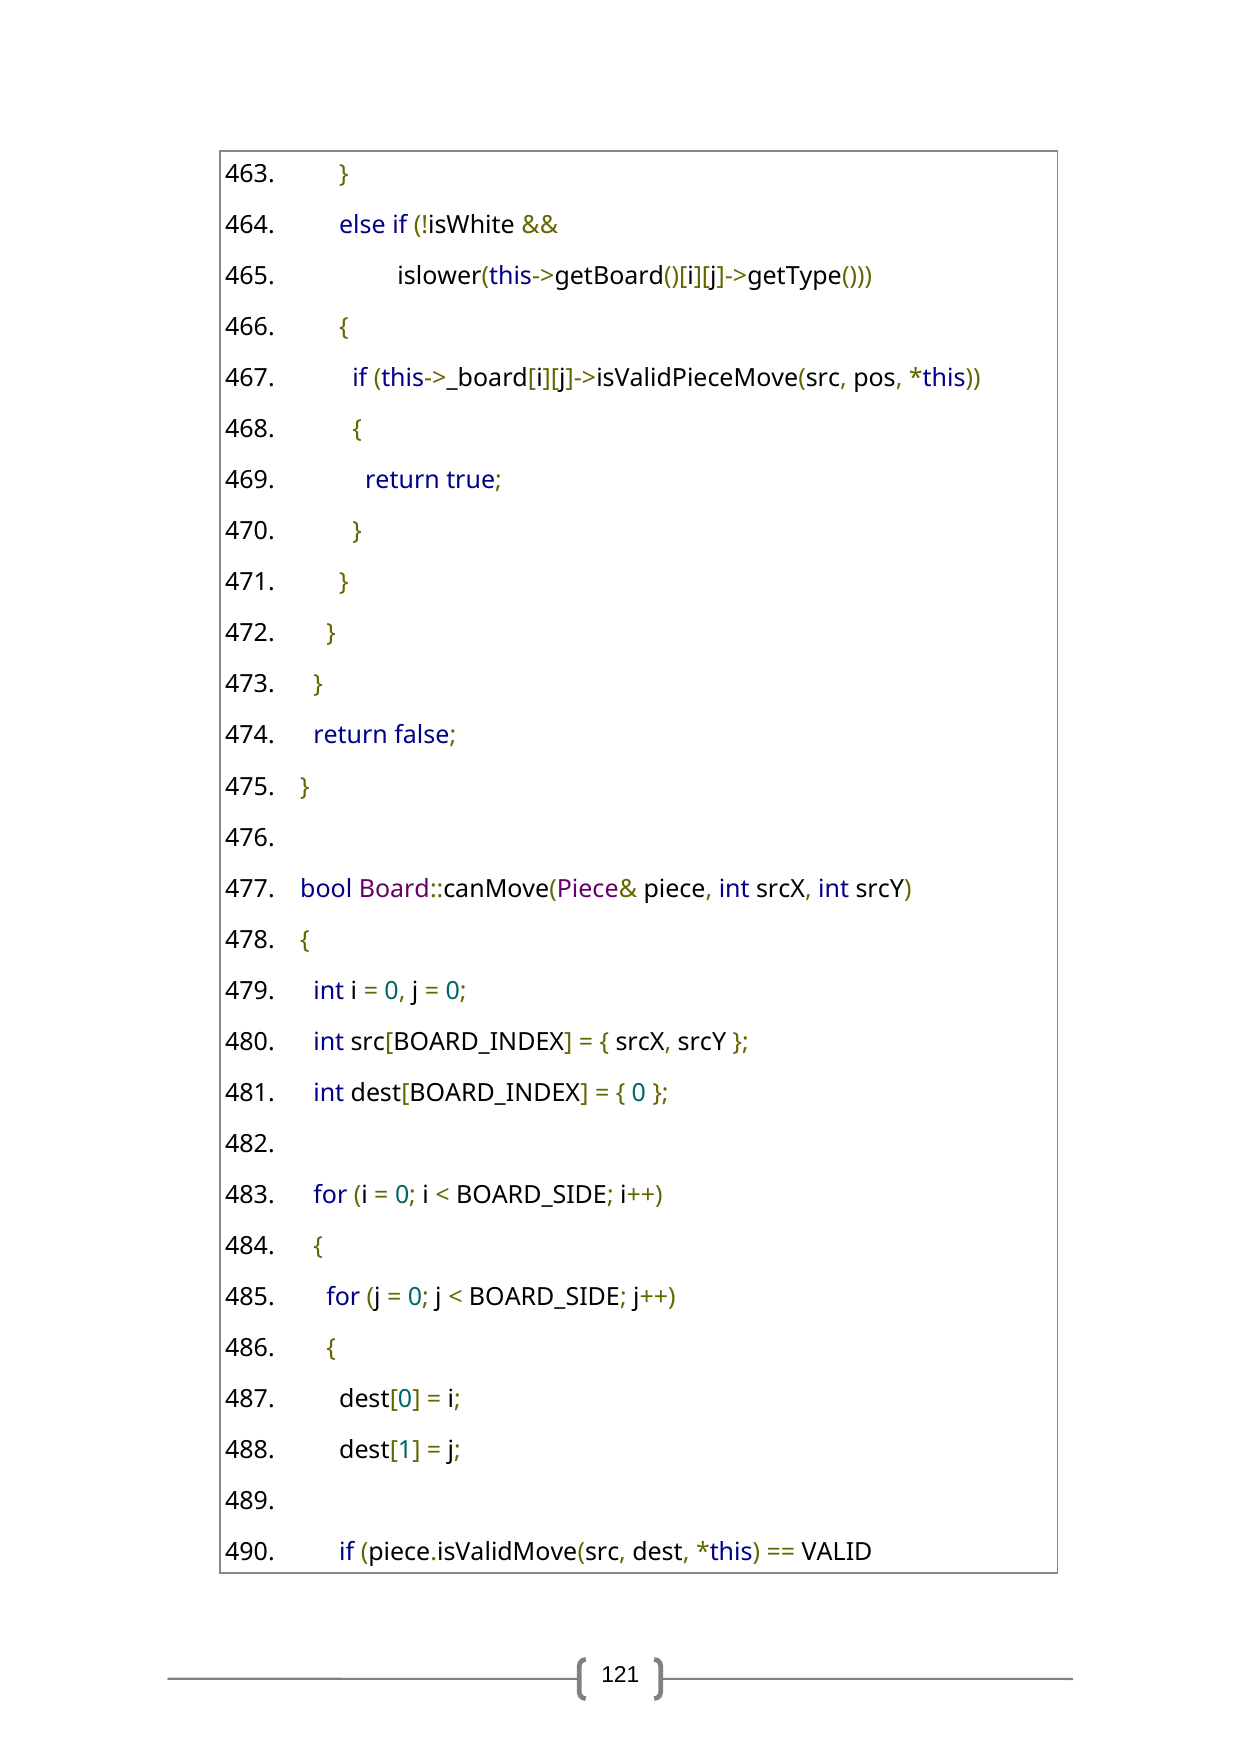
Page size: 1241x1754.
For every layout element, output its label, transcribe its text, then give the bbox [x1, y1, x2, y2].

list { [221, 916, 1057, 955]
list { [221, 405, 1057, 445]
list return false; [221, 711, 1057, 751]
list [221, 354, 1057, 394]
list } [221, 660, 1057, 700]
list } [221, 558, 1057, 598]
list { [221, 303, 1057, 343]
list for (i = 0; i < BOARD_SIDE; i++) [221, 1171, 1057, 1211]
list islower(this->getBoard()[i][j]->getType())) [221, 252, 1057, 292]
list int src[BOARD_INDEX] = { srcX, srcY }; [221, 1018, 1057, 1057]
list dest[1] = j; [221, 1426, 1057, 1466]
list } [221, 152, 1057, 190]
list { [221, 1222, 1057, 1262]
list for (j = 0; j < BOARD_SIDE; j++) [221, 1273, 1057, 1313]
list } [221, 762, 1057, 802]
list } [221, 507, 1057, 547]
list else if (!isWhite && [221, 201, 1057, 241]
list } [221, 609, 1057, 649]
list bool Board::canMove(Piece& piece, int srcX, int srcY) [221, 864, 1057, 904]
list int dest[BOARD_INDEX] = { 0 }; [221, 1069, 1057, 1108]
list dest[0] = i; [221, 1375, 1057, 1415]
list { [221, 1324, 1057, 1364]
list return true; [221, 456, 1057, 496]
list if (piece.isValidMove(src, dest, *this) == VALID [221, 1528, 1057, 1572]
list int i = 0, j = 0; [221, 967, 1057, 1006]
